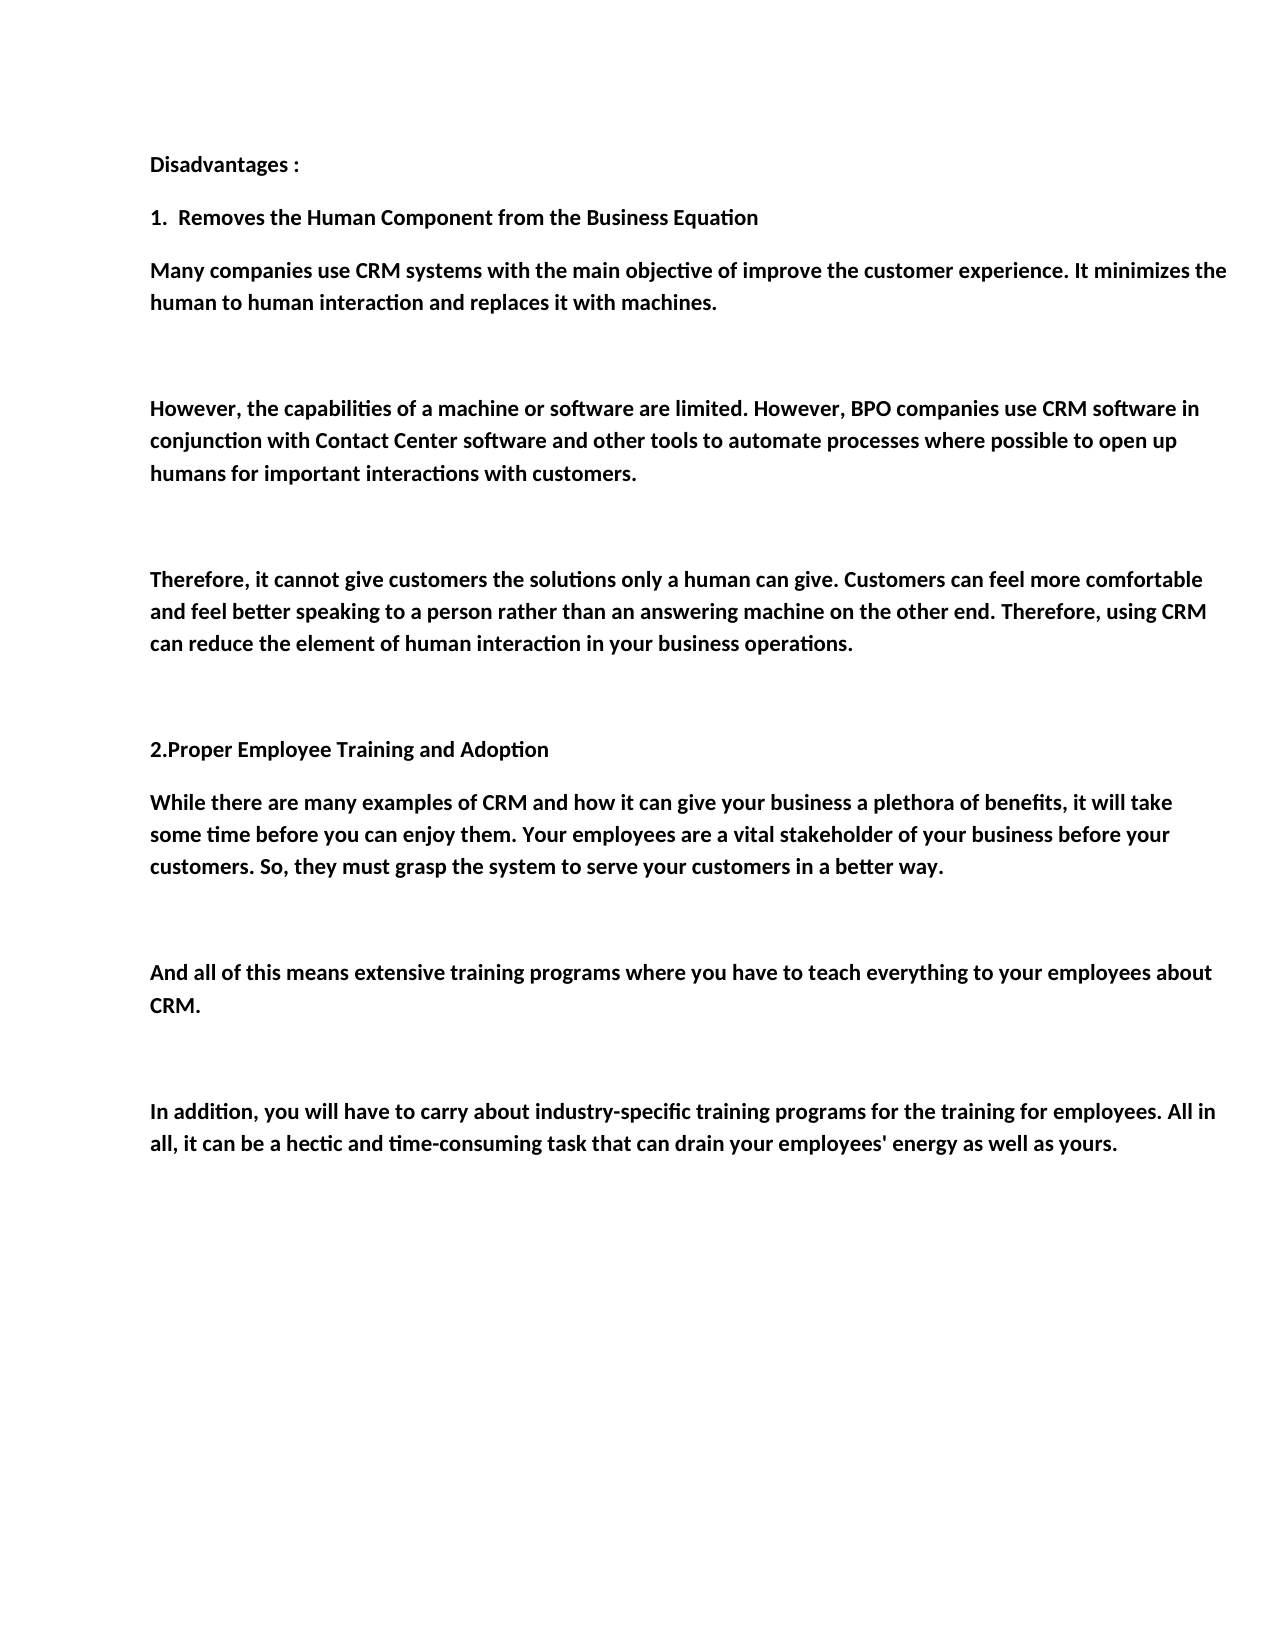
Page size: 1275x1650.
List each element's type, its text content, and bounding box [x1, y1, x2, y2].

text Therefore, it cannot give customers the solutions only a human can give. Customers can feel more comfortable and feel better speaking to a person rather than an answering machine on the other end. Therefore, using CRM can reduce the element of human interaction in your business operations. [150, 565, 1228, 657]
text In addition, you will have to carry about industry-specific training programs for the training for employees. All in all, it can be a hectic and time-consuming task that can drain your employees' energy as well as yours. [150, 1097, 1228, 1157]
text While there are many examples of CRM and how it can give your business a plethora of benefits, it will take some time before you can enjoy them. Your employees are a vital stakeholder of your business before your customers. So, they must grasp the system to serve your customers in a better way. [150, 788, 1228, 881]
text 1. Removes the Human Component from the Business Equation [150, 203, 1228, 231]
text 2.Proper Employee Training and Adoption [150, 735, 1228, 763]
text Disadvantages : [150, 150, 1228, 178]
text However, the capabilities of a machine or software are limited. However, BPO companies use CRM software in conjunction with Contact Center software and other tools to automate processes where possible to open up humans for important interactions with customers. [150, 394, 1228, 487]
text And all of this means extensive training programs where you have to teach everything to your employees about CRM. [150, 958, 1228, 1019]
text Many companies use CRM systems with the main objective of improve the customer experience. It minimizes the human to human interaction and replaces it with machines. [150, 256, 1228, 316]
